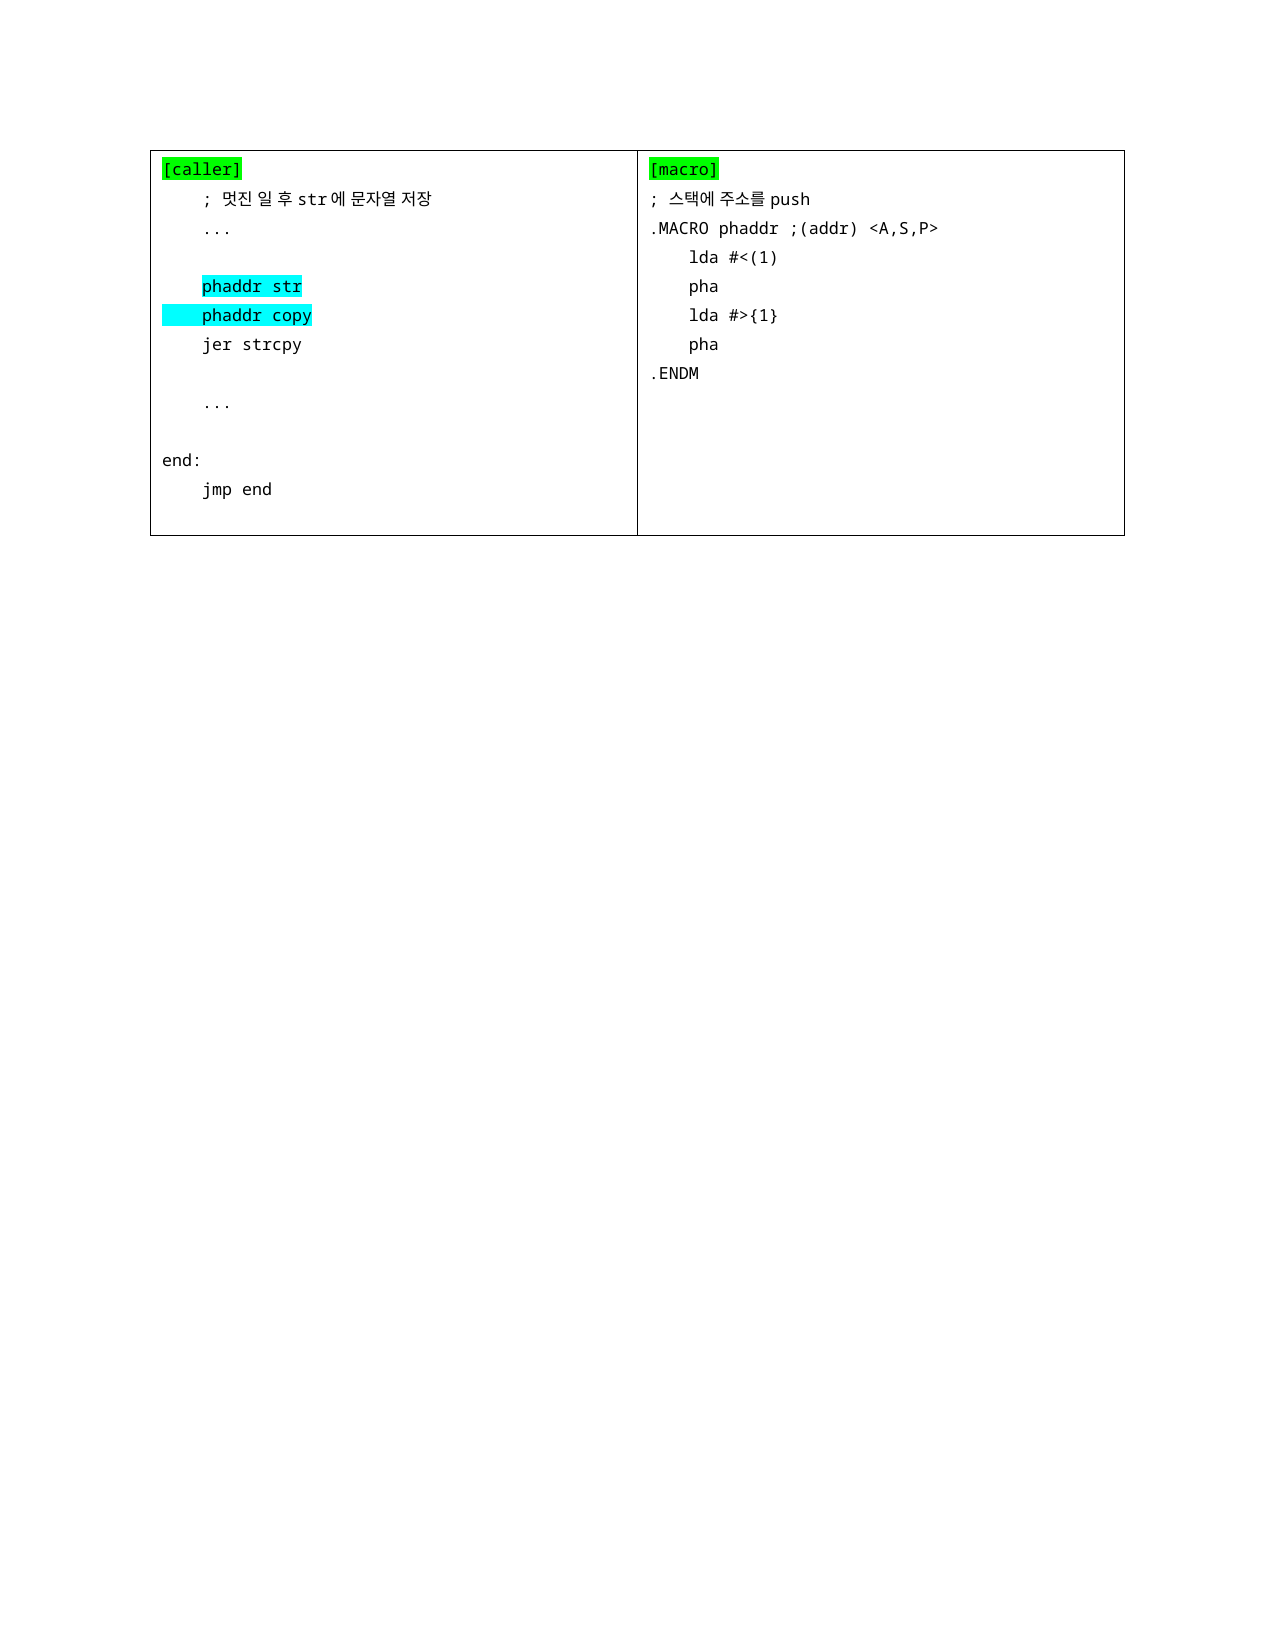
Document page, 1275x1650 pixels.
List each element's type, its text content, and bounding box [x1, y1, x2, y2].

table_header [macro] ; 스택에 주소를 push .MACRO phaddr ;(addr) <A,S,P> lda #<(1) pha lda #>{1} pha .ENDM [638, 151, 1124, 535]
table_header [caller] ; 멋진 일 후 str에 문자열 저장 ... phaddr str phaddr copy jer strcpy ... end: jmp end [151, 151, 637, 535]
